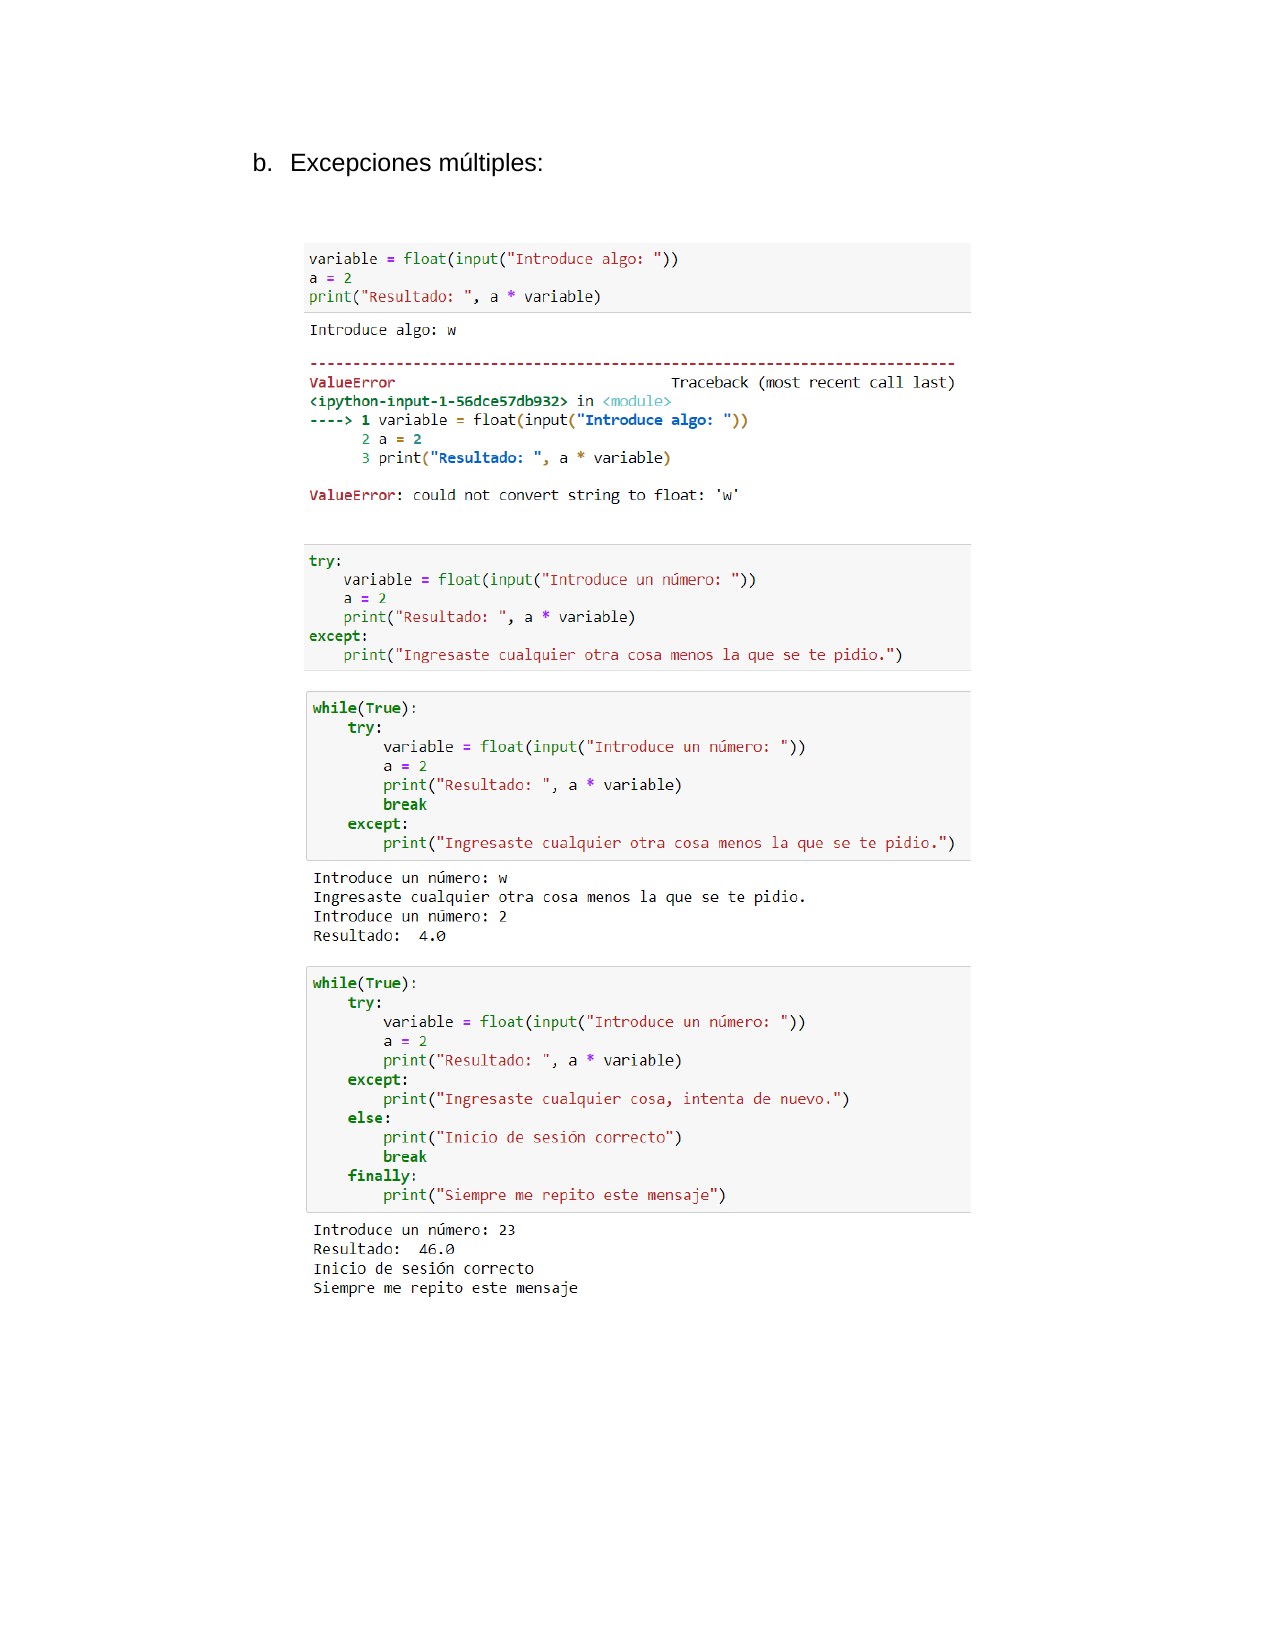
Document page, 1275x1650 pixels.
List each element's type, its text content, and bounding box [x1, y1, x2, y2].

picture [304, 689, 971, 1298]
list Excepciones múltiples: [252, 148, 1098, 176]
picture [303, 243, 972, 671]
